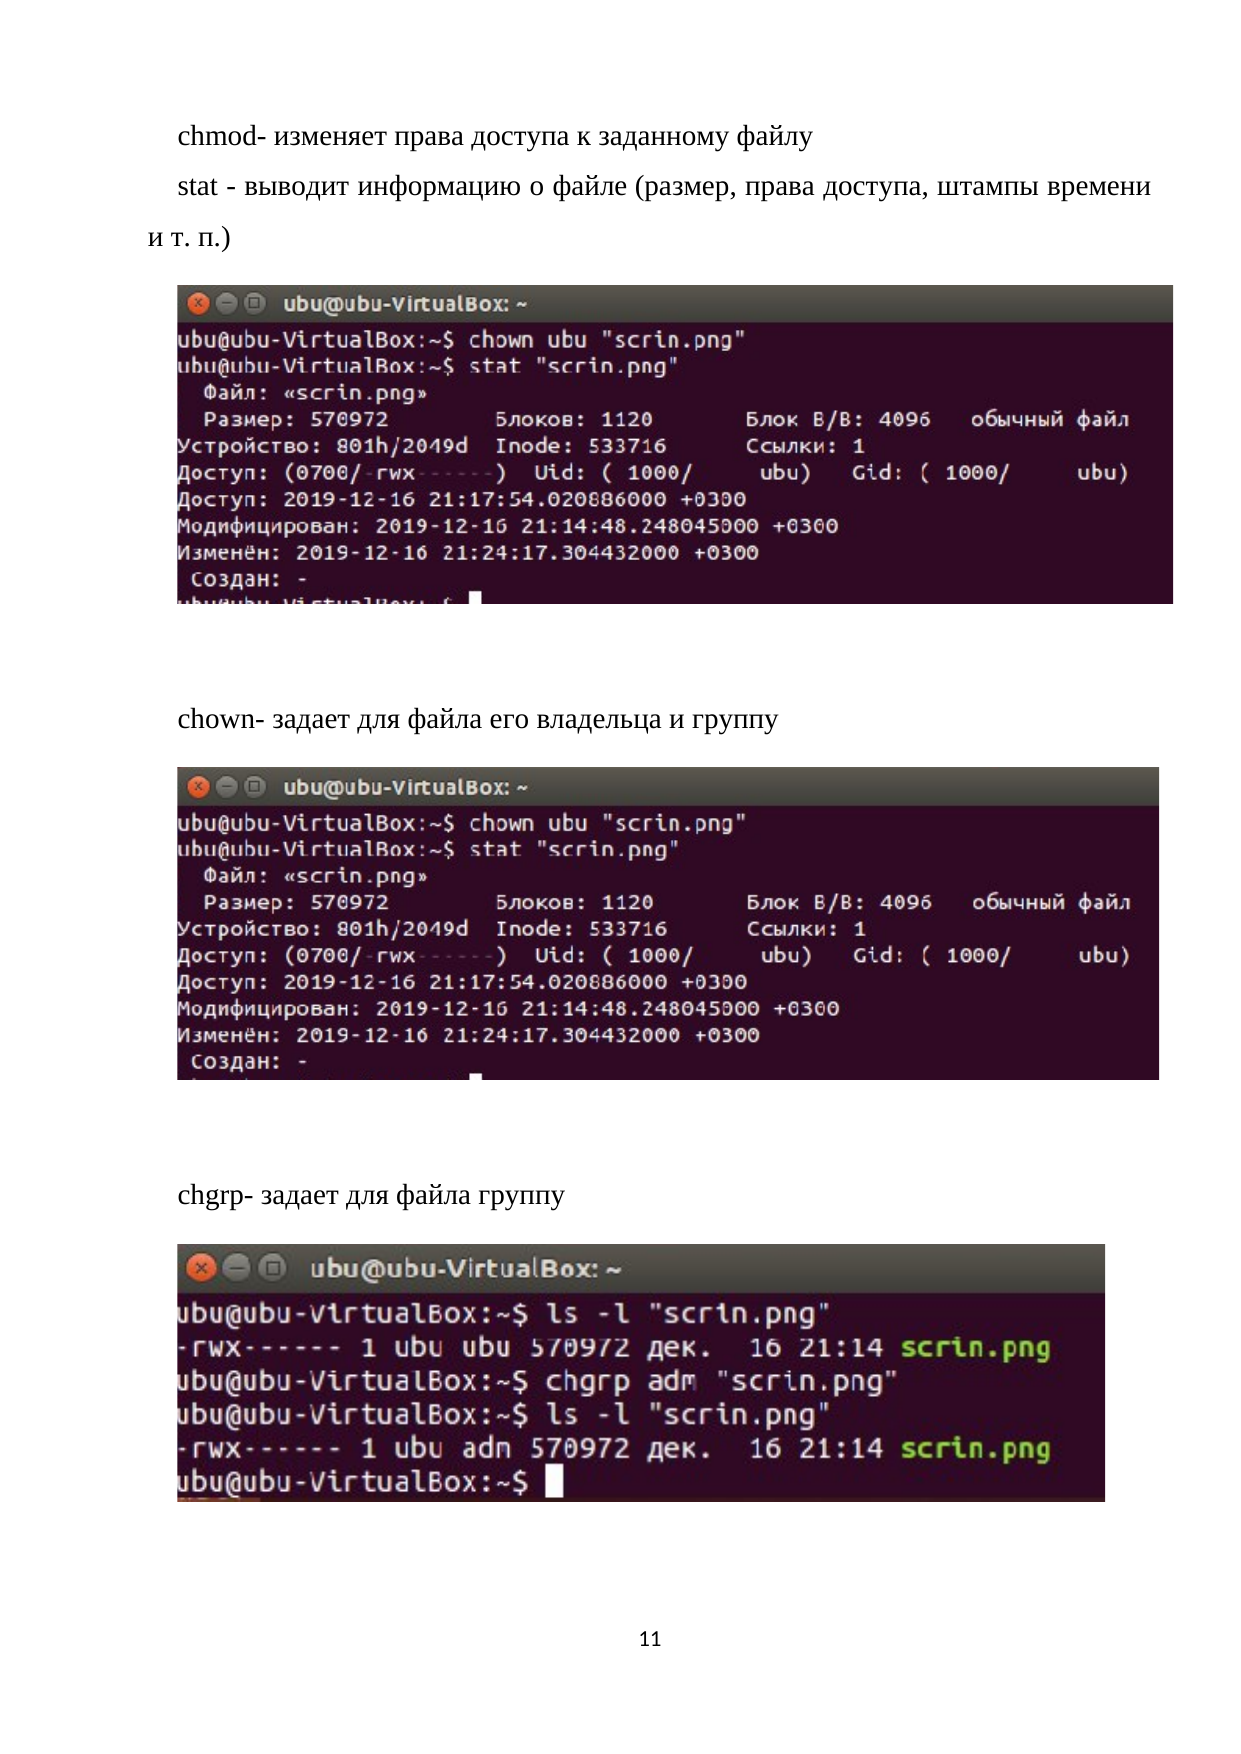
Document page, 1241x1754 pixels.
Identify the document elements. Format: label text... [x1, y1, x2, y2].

text chmod- изменяет права доступа к заданному файлу [148, 118, 1152, 152]
picture [177, 285, 1174, 604]
text chown- задает для файла его владельца и группу [148, 701, 1152, 734]
text stat - выводит информацию о файле (размер, права доступа, штампы времени и т. п.) [148, 168, 1152, 252]
text chgrp- задает для файла группу [148, 1177, 1152, 1211]
picture [177, 767, 1160, 1080]
picture [177, 1244, 1106, 1502]
